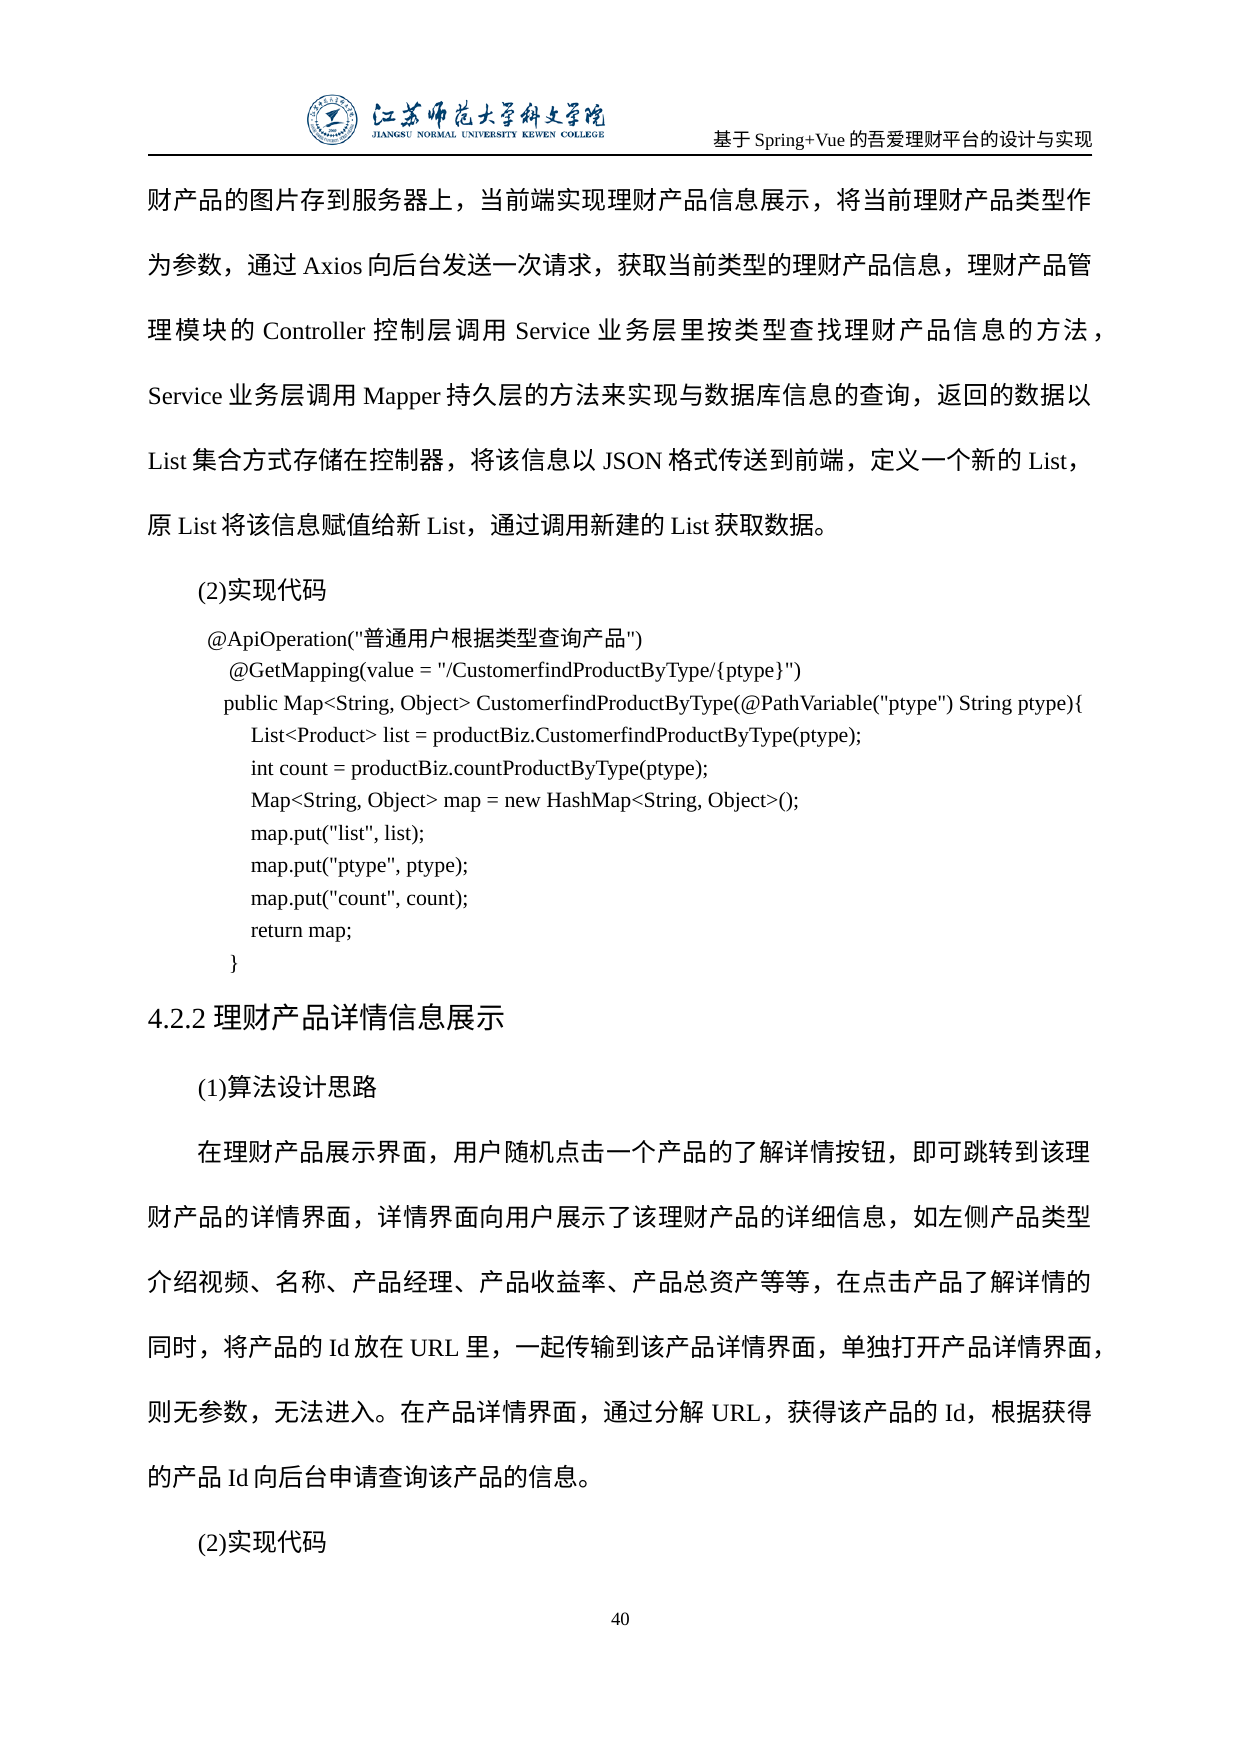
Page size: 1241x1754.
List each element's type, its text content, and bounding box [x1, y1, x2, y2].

text return map; [207, 913, 1092, 946]
text List<Product> list = productBiz.CustomerfindProductByType(ptype); [207, 718, 1092, 751]
text } [207, 946, 1092, 978]
text map.put("list", list); [207, 816, 1092, 848]
text public Map<String, Object> CustomerfindProductByType(@PathVariable("ptype") String ptype){ [207, 686, 1092, 718]
text (2)实现代码 [148, 1508, 1092, 1573]
text map.put("count", count); [207, 881, 1092, 913]
text (1)算法设计思路 [148, 1053, 1092, 1118]
text int count = productBiz.countProductByType(ptype); [207, 751, 1092, 783]
text map.put("ptype", ptype); [207, 848, 1092, 881]
text 4.2.2 理财产品详情信息展示 [148, 995, 1092, 1036]
text 在理财产品展示界面，用户随机点击一个产品的了解详情按钮，即可跳转到该理财产品的详情界面，详情界面向用户展示了该理财产品的详细信息，如左侧产品类型介绍视频、名称、产品经理、产品收益率、产品总资产等等，在点击产品了解详情的同时，将产品的Id放在URL里，一起传输到该产品详情界面，单独打开产品详情界面，则无参数，无法进入。在产品详情界面，通过分解URL，获得该产品的Id，根据获得的产品Id向后台申请查询该产品的信息。 [148, 1118, 1092, 1508]
picture [292, 88, 620, 147]
text @GetMapping(value = "/CustomerfindProductByType/{ptype}") [207, 653, 1092, 686]
text @ApiOperation("普通用户根据类型查询产品") [207, 621, 1092, 653]
text Map<String, Object> map = new HashMap<String, Object>(); [207, 783, 1092, 816]
text (2)实现代码 [148, 556, 1092, 621]
